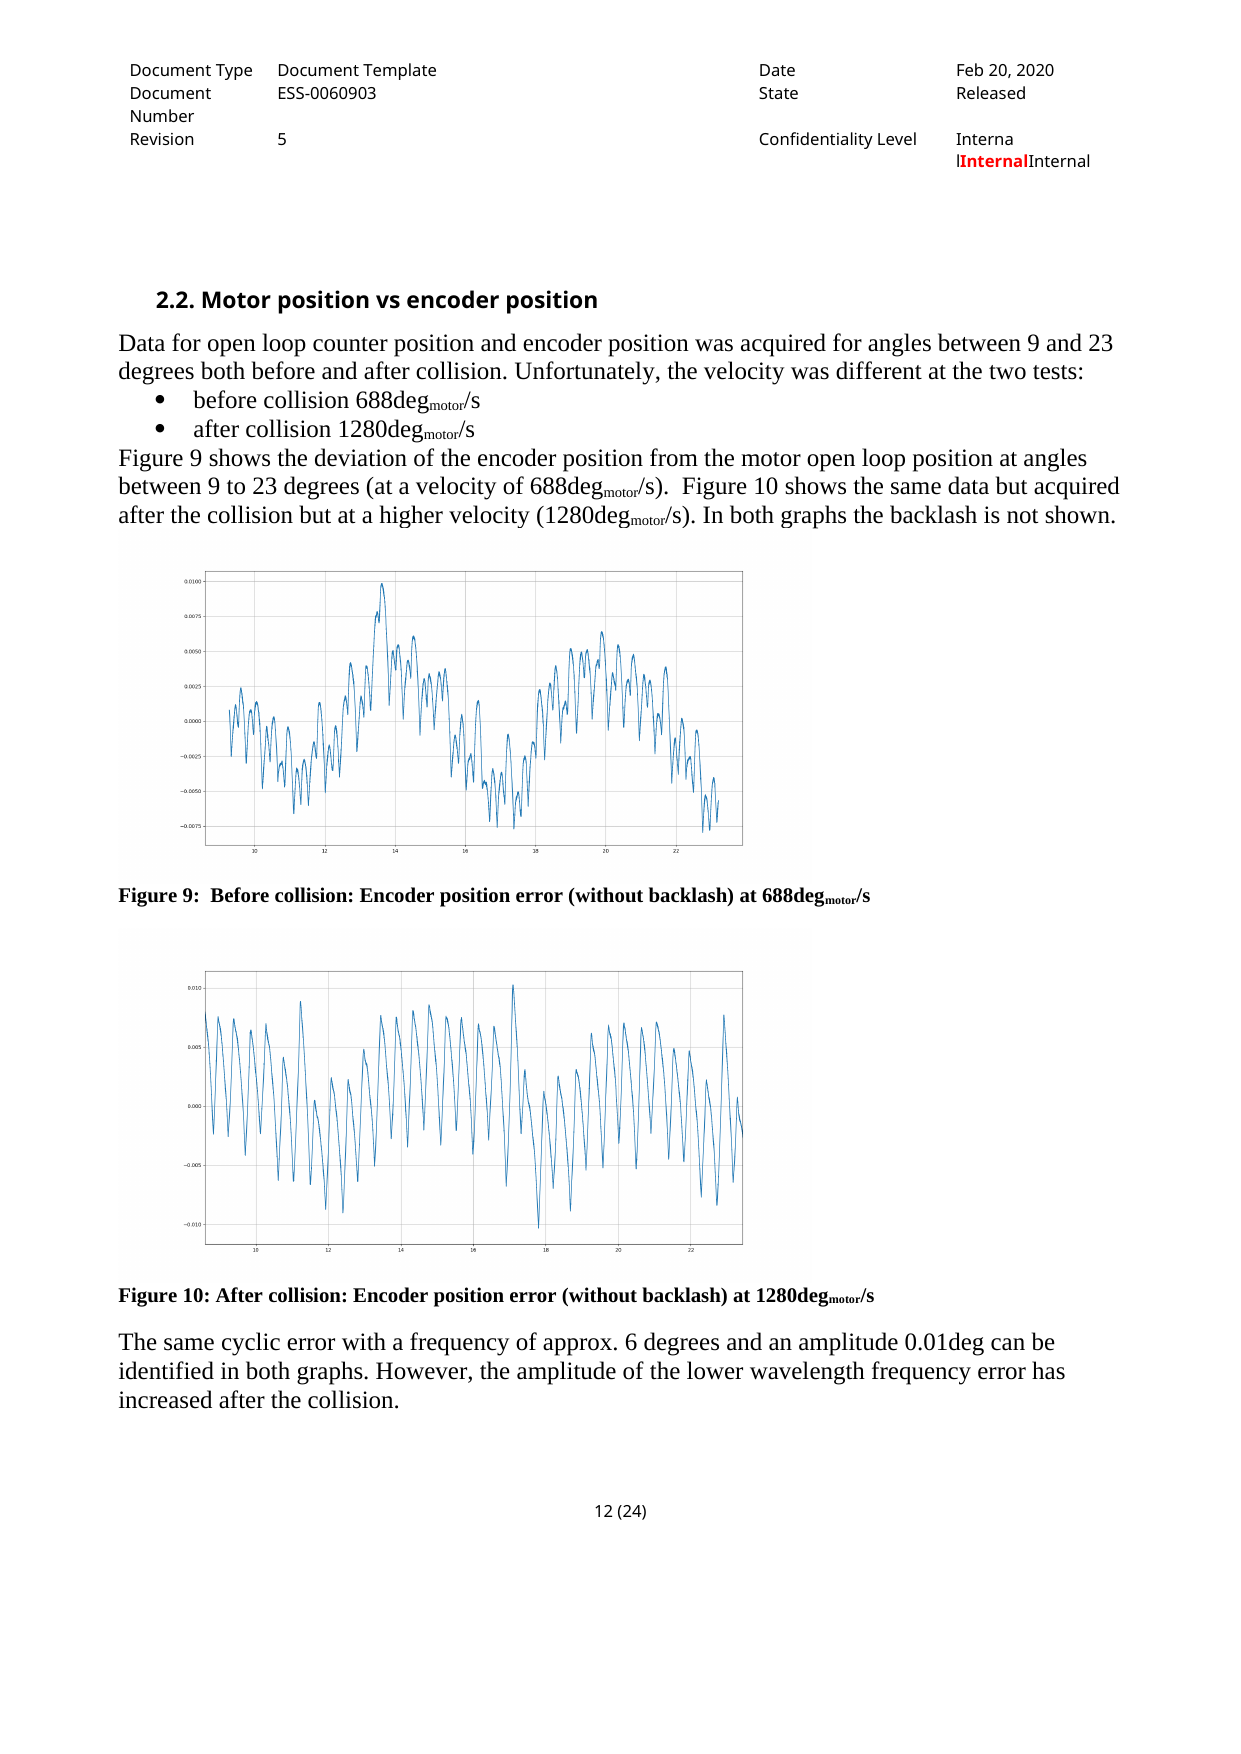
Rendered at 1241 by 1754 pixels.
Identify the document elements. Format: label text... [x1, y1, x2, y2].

text The same cyclic error with a frequency of approx. 6 degrees and an amplitude 0.01deg can be identified in both graphs. However, the amplitude of the lower wavelength frequency error has increased after the collision. [118, 1327, 1122, 1414]
text Data for open loop counter position and encoder position was acquired for angles between 9 and 23 degrees both before and after collision. Unfortunately, the velocity was different at the two tests: [118, 328, 1122, 385]
subtitle Motor position vs encoder position [156, 284, 1122, 315]
list before collision 688degmotor/s [156, 385, 1122, 414]
picture [118, 528, 812, 884]
picture [118, 928, 812, 1283]
list after collision 1280degmotor/s [156, 414, 1122, 443]
